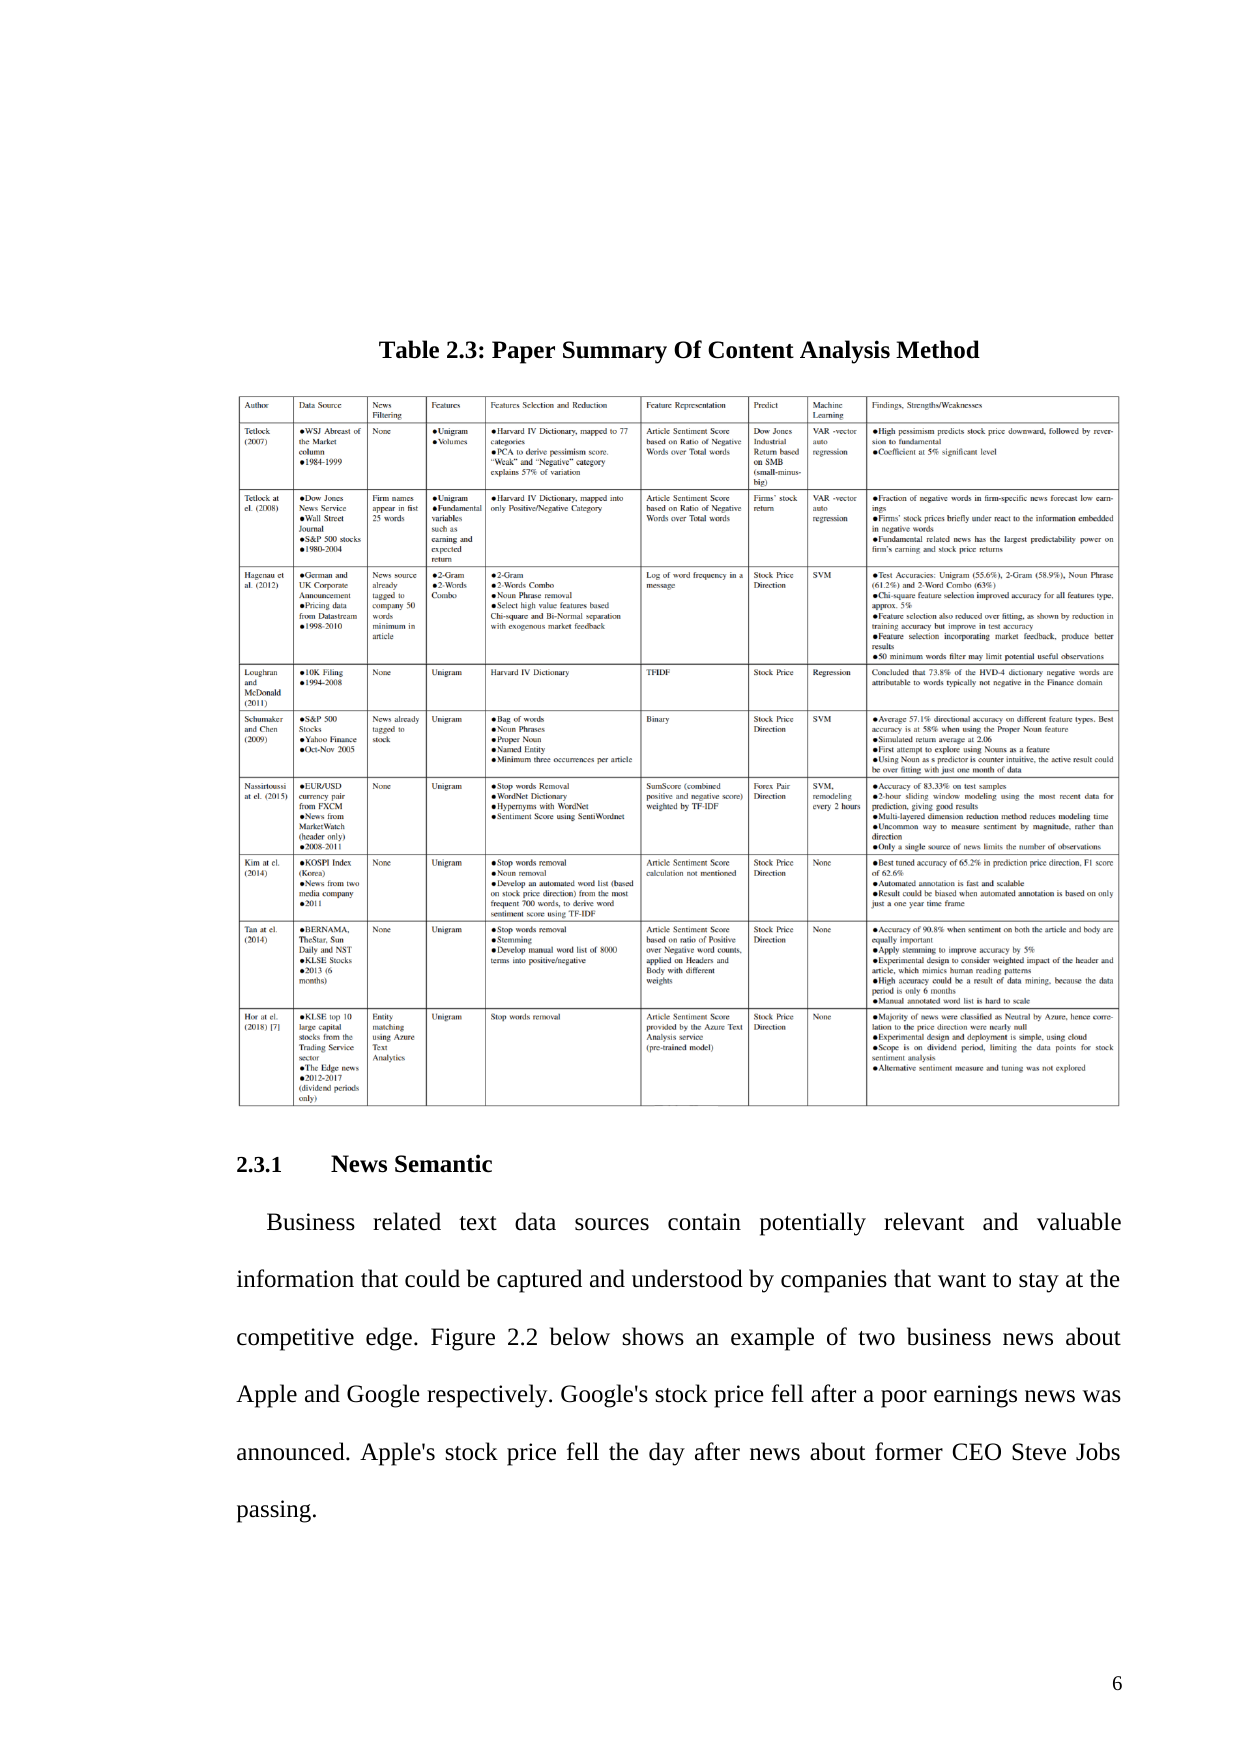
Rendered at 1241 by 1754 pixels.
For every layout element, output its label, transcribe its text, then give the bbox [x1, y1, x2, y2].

subtitle News Semantic [236, 1149, 1122, 1178]
picture [236, 392, 1123, 1108]
